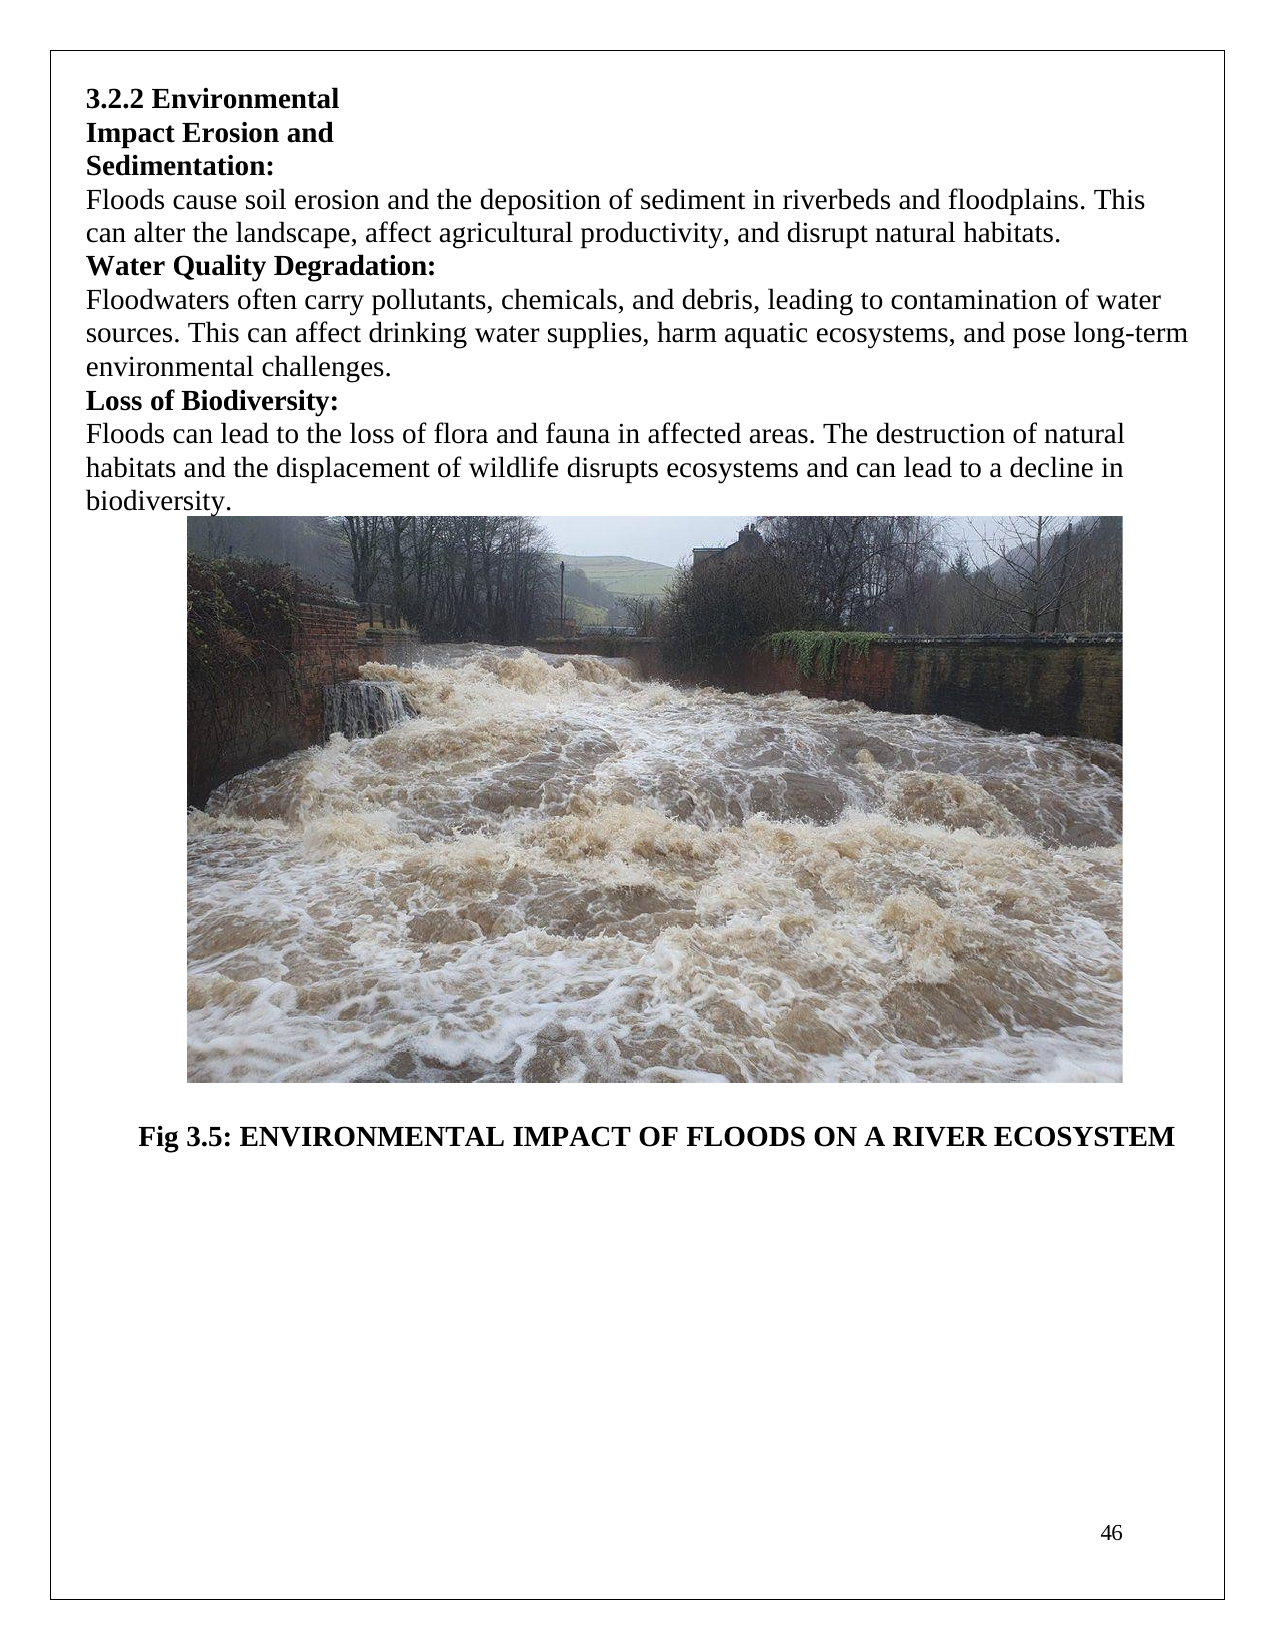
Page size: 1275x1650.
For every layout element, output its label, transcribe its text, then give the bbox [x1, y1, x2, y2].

text Floodwaters often carry pollutants, chemicals, and debris, leading to contamination of water sources. This can affect drinking water supplies, harm aquatic ecosystems, and pose long-term environmental challenges. [86, 282, 1200, 383]
list Environmental Impact Erosion and Sedimentation: [86, 81, 394, 182]
text Floods can lead to the loss of flora and fauna in affected areas. The destruction of natural habitats and the displacement of wildlife disrupts ecosystems and can lead to a decline in biodiversity. [86, 416, 1200, 517]
text Fig 3.5: ENVIRONMENTAL IMPACT OF FLOODS ON A RIVER ECOSYSTEM [138, 1119, 1200, 1153]
text Floods cause soil erosion and the deposition of sediment in riverbeds and floodplains. This can alter the landscape, affect agricultural productivity, and disrupt natural habitats. [86, 182, 1181, 249]
subtitle Water Quality Degradation: [86, 249, 1200, 282]
picture [187, 516, 1123, 1083]
subtitle Loss of Biodiversity: [86, 383, 1200, 416]
